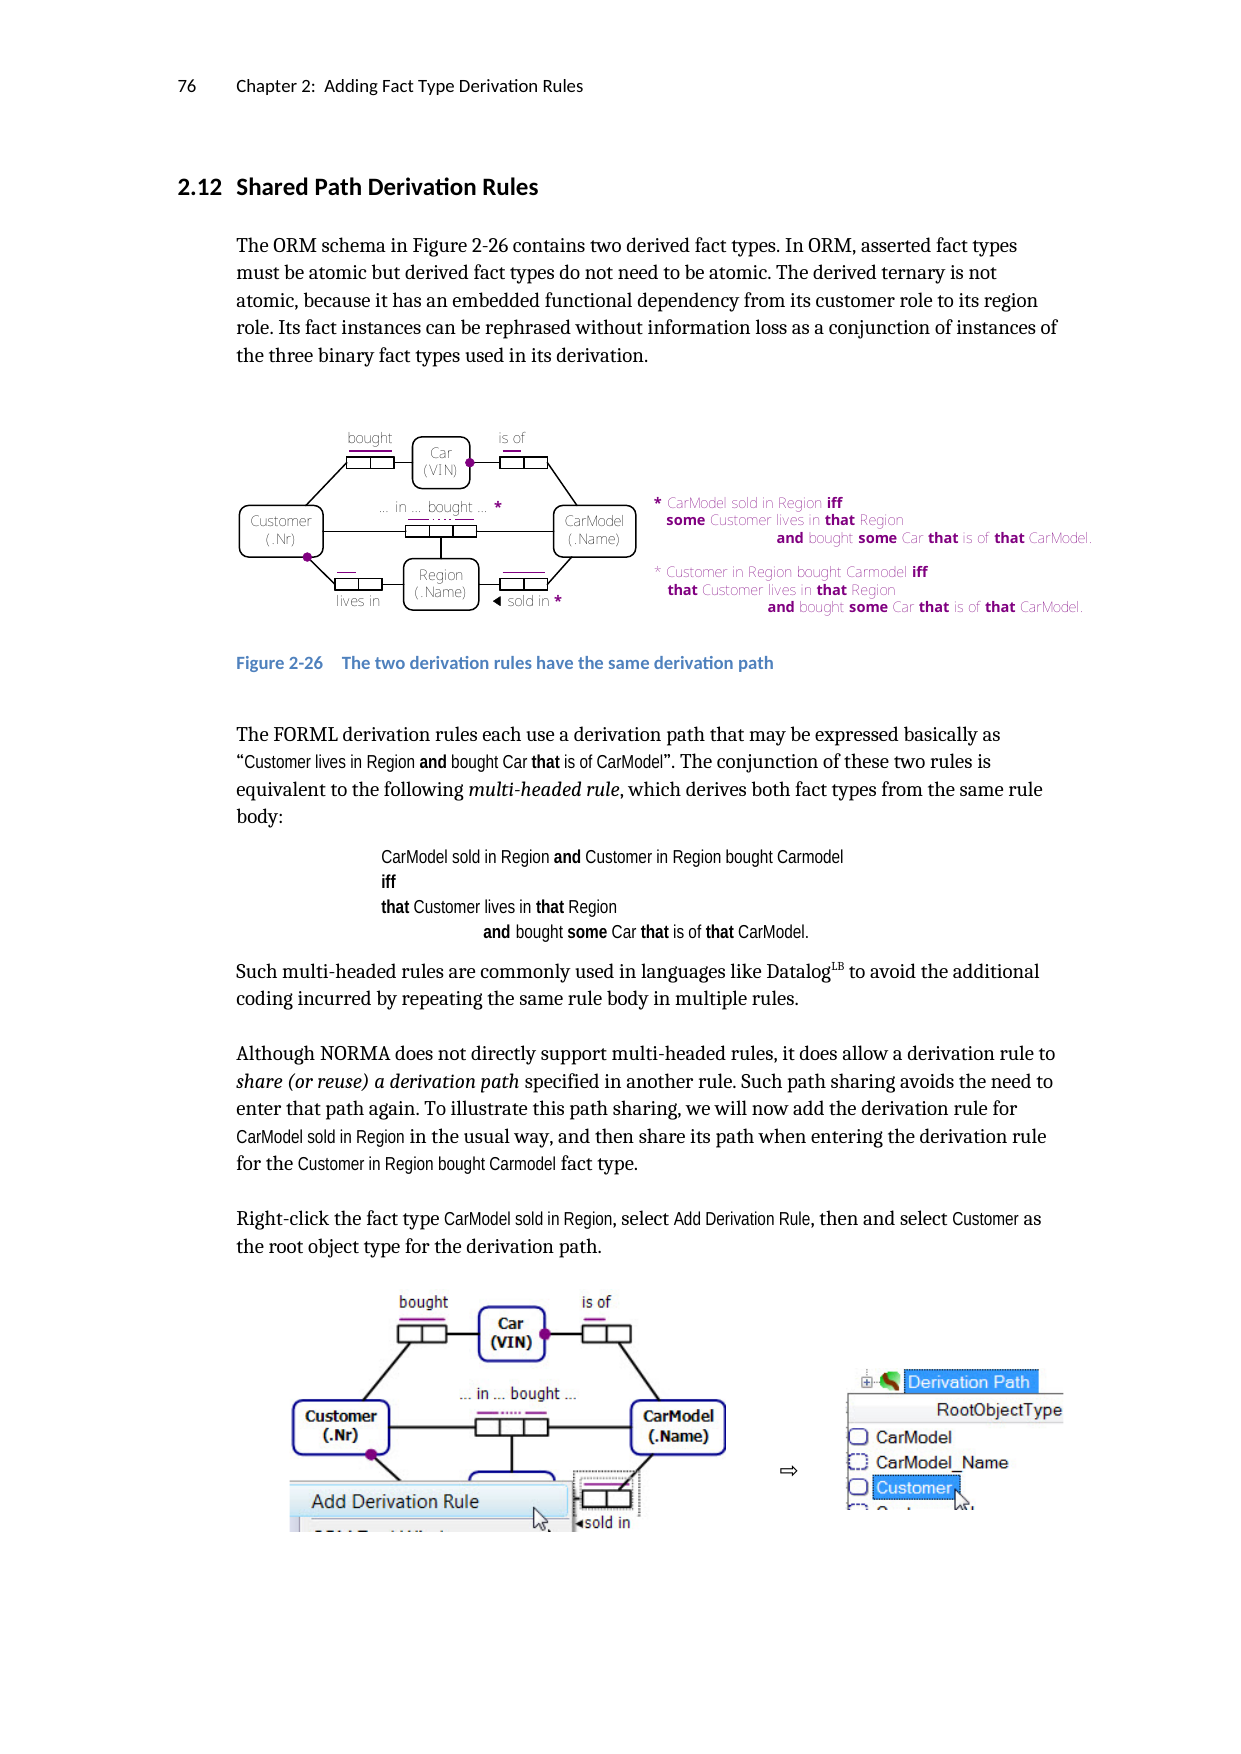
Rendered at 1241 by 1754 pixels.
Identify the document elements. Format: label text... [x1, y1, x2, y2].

text and bought some Car that is of that CarModel. [236, 921, 1063, 942]
subtitle Shared Path Derivation Rules [177, 171, 1063, 201]
picture [845, 1368, 1064, 1510]
picture [289, 1289, 726, 1454]
text Although NORMA does not directly support multi-headed rules, it does allow a derivation rule to share (or reuse) a derivation path specified in another rule. Such path sharing avoids the need to enter that path again. To illustrate this path sharing, we will now add the derivation rule for CarModel sold in Region in the usual way, and then share its path when entering the derivation rule for the Customer in Region bought Carmodel fact type. [236, 1042, 1063, 1176]
text iff [236, 871, 1063, 893]
text that Customer lives in that Region [236, 896, 1063, 918]
text ⇨ [236, 1454, 1063, 1486]
text CarModel sold in Region and Customer in Region bought Carmodel [236, 846, 1063, 868]
text The FORML derivation rules each use a derivation path that may be expressed basically as “Customer lives in Region and bought Car that is of CarModel”. The conjunction of these two rules is equivalent to the following multi-headed rule, which derives both fact types from the same rule body: [236, 722, 1063, 829]
text Such multi-headed rules are commonly used in languages like DatalogLB to avoid the additional coding incurred by repeating the same rule body in multiple rules. [236, 959, 1063, 1011]
text Right-click the fact type CarModel sold in Region, select Add Derivation Rule, then and select Customer as the root object type for the derivation path. [236, 1207, 1063, 1258]
picture [289, 1486, 726, 1532]
